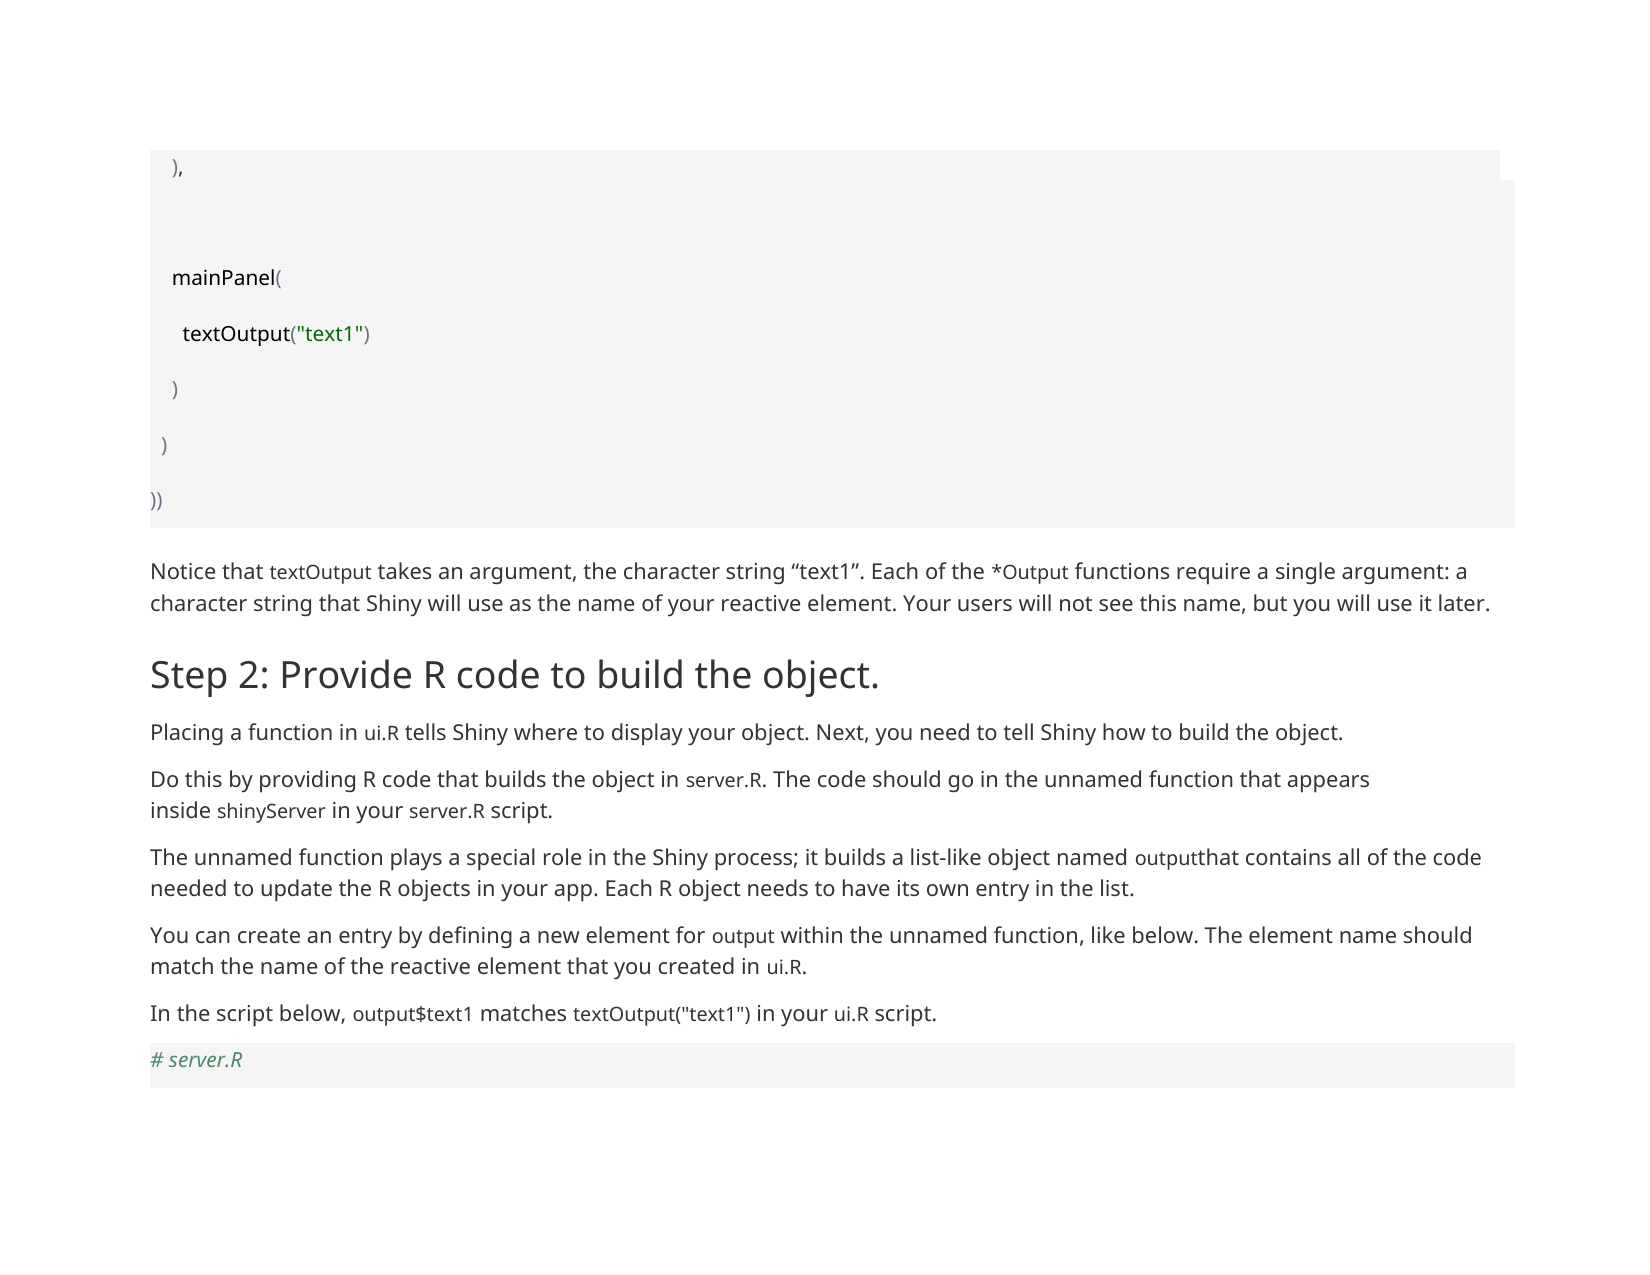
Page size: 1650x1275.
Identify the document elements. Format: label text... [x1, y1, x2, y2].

text You can create an entry by defining a new element for output within the unnamed function, like below. The element name should match the name of the reactive element that you created in ui.R. [150, 918, 1500, 981]
text The unnamed function plays a special role in the Shiny process; it builds a list-like object named outputthat contains all of the code needed to update the R objects in your app. Each R object needs to have its own entry in the list. [150, 840, 1500, 903]
text textOutput("text1") [150, 317, 1515, 347]
text Do this by providing R code that builds the object in server.R. The code should go in the unnamed function that appears inside shinyServer in your server.R script. [150, 762, 1500, 824]
text ), [150, 150, 1500, 181]
text Notice that textOutput takes an argument, the character string “text1”. Each of the *Output functions require a single argument: a character string that Shiny will use as the name of your reactive element. Your users will not see this name, but you will use it later. [150, 555, 1500, 617]
text mainPanel( [150, 261, 1515, 292]
text Step 2: Provide R code to build the object. [150, 648, 1500, 699]
text )) [150, 483, 1515, 528]
text ) [150, 372, 1515, 403]
text ) [150, 428, 1515, 458]
text In the script below, output$text1 matches textOutput("text1") in your ui.R script. [150, 996, 1500, 1028]
text # server.R [150, 1043, 1515, 1088]
text Placing a function in ui.R tells Shiny where to display your object. Next, you need to tell Shiny how to build the object. [150, 715, 1500, 746]
